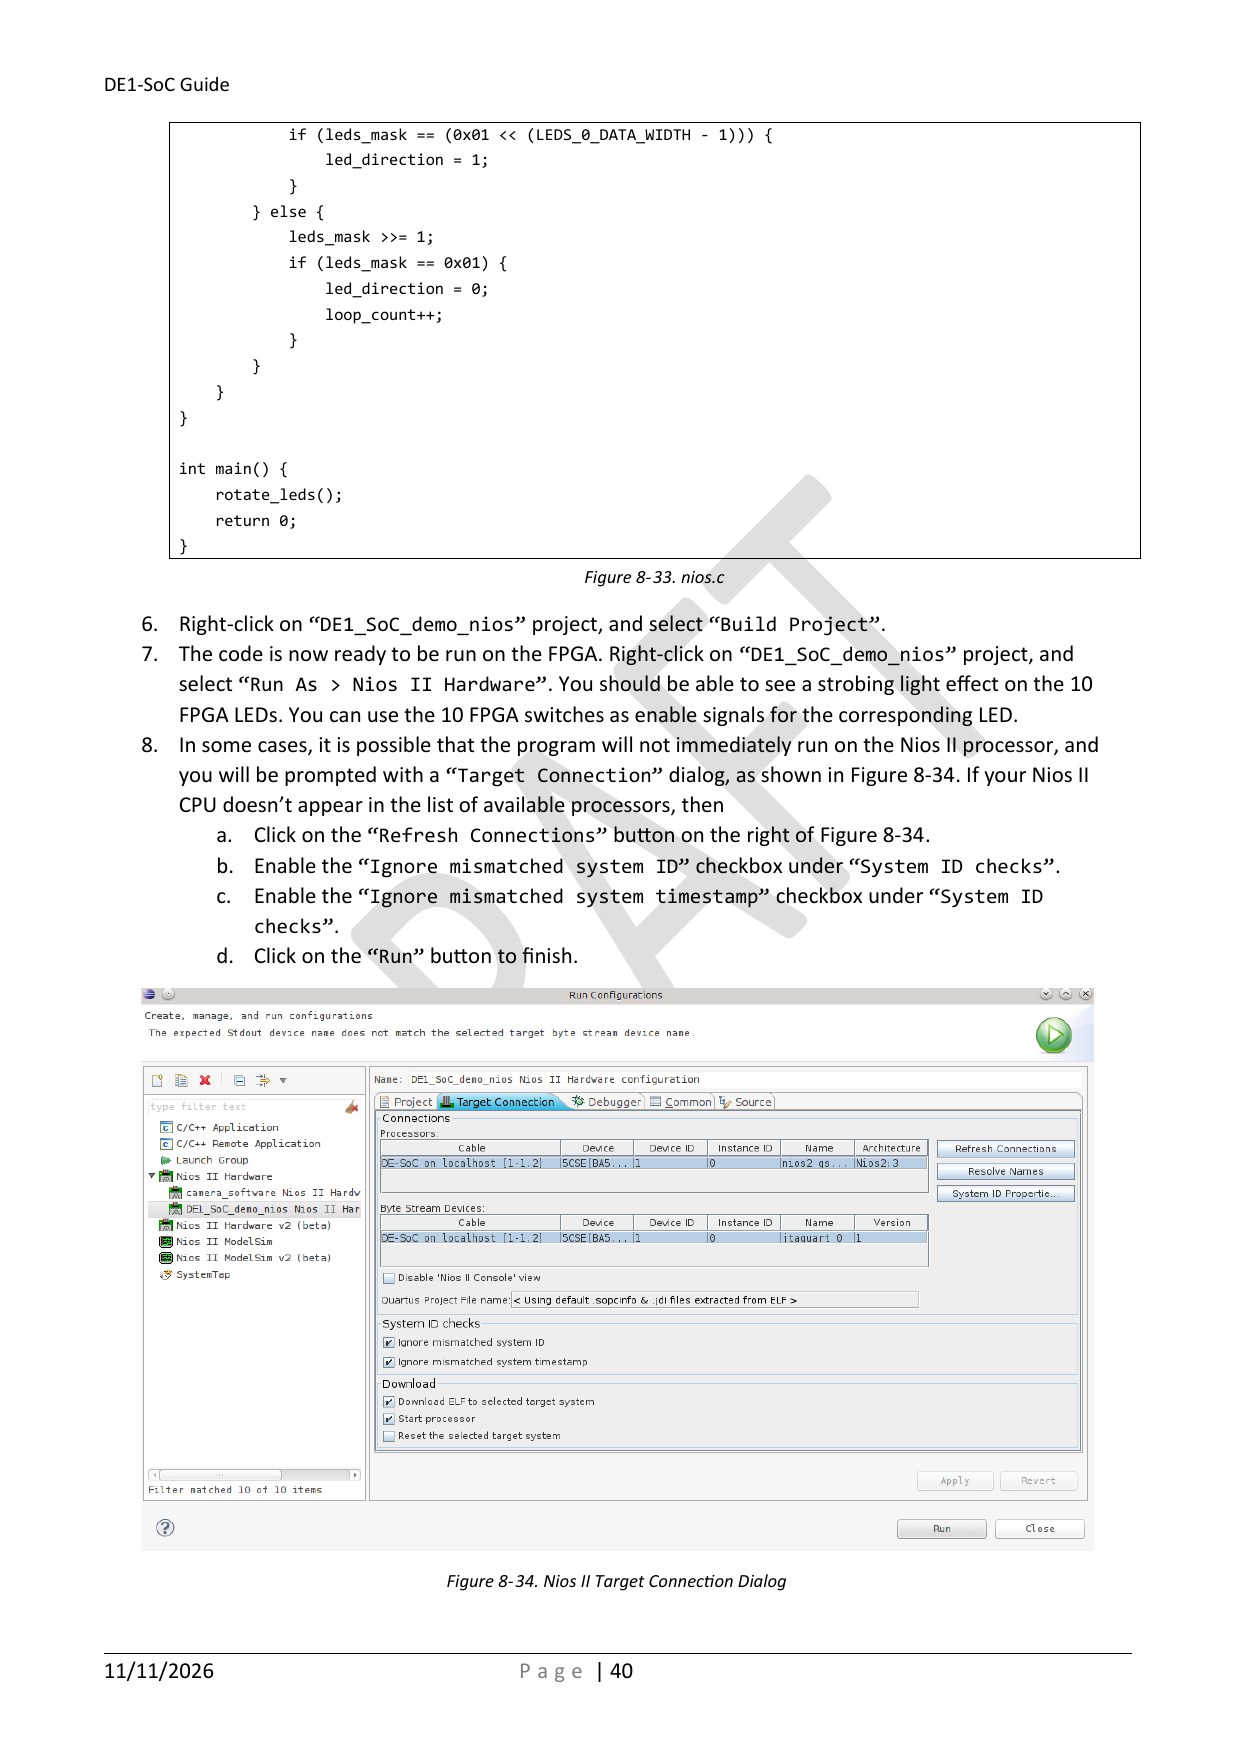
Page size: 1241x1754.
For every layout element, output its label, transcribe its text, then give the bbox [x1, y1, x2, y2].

list Click on the “Run” button to finish. [216, 941, 1132, 969]
text } [170, 533, 1140, 558]
list Enable the “Ignore mismatched system timestamp” checkbox under “System ID checks”. [216, 881, 1132, 939]
text } [170, 353, 1140, 376]
text rotate_leds(); [170, 482, 1140, 504]
list Right-click on “DE1_SoC_demo_nios” project, and select “Build Project”. [141, 609, 1132, 637]
text } [170, 173, 1140, 196]
list The code is now ready to be run on the FPGA. Right-click on “DE1_SoC_demo_nios” project, and select “Run As > Nios II Hardware”. You should be able to see a strobing light effect on the 10 FPGA LEDs. You can use the 10 FPGA switches as enable signals for the corresponding LED. [141, 639, 1132, 728]
list Enable the “Ignore mismatched system ID” checkbox under “System ID checks”. [216, 851, 1132, 879]
text } [170, 379, 1140, 402]
text } else { [170, 199, 1140, 221]
text if (leds_mask == 0x01) { [170, 250, 1140, 273]
text } [170, 327, 1140, 350]
text loop_count++; [170, 302, 1140, 324]
text if (leds_mask == (0x01 << (LEDS_0_DATA_WIDTH - 1))) { [170, 123, 1140, 144]
picture [141, 988, 1094, 1551]
text int main() { [170, 456, 1140, 479]
text return 0; [170, 508, 1140, 530]
text led_direction = 1; [170, 147, 1140, 170]
text led_direction = 0; [170, 276, 1140, 299]
text leds_mask >>= 1; [170, 224, 1140, 247]
text } [170, 405, 1140, 427]
